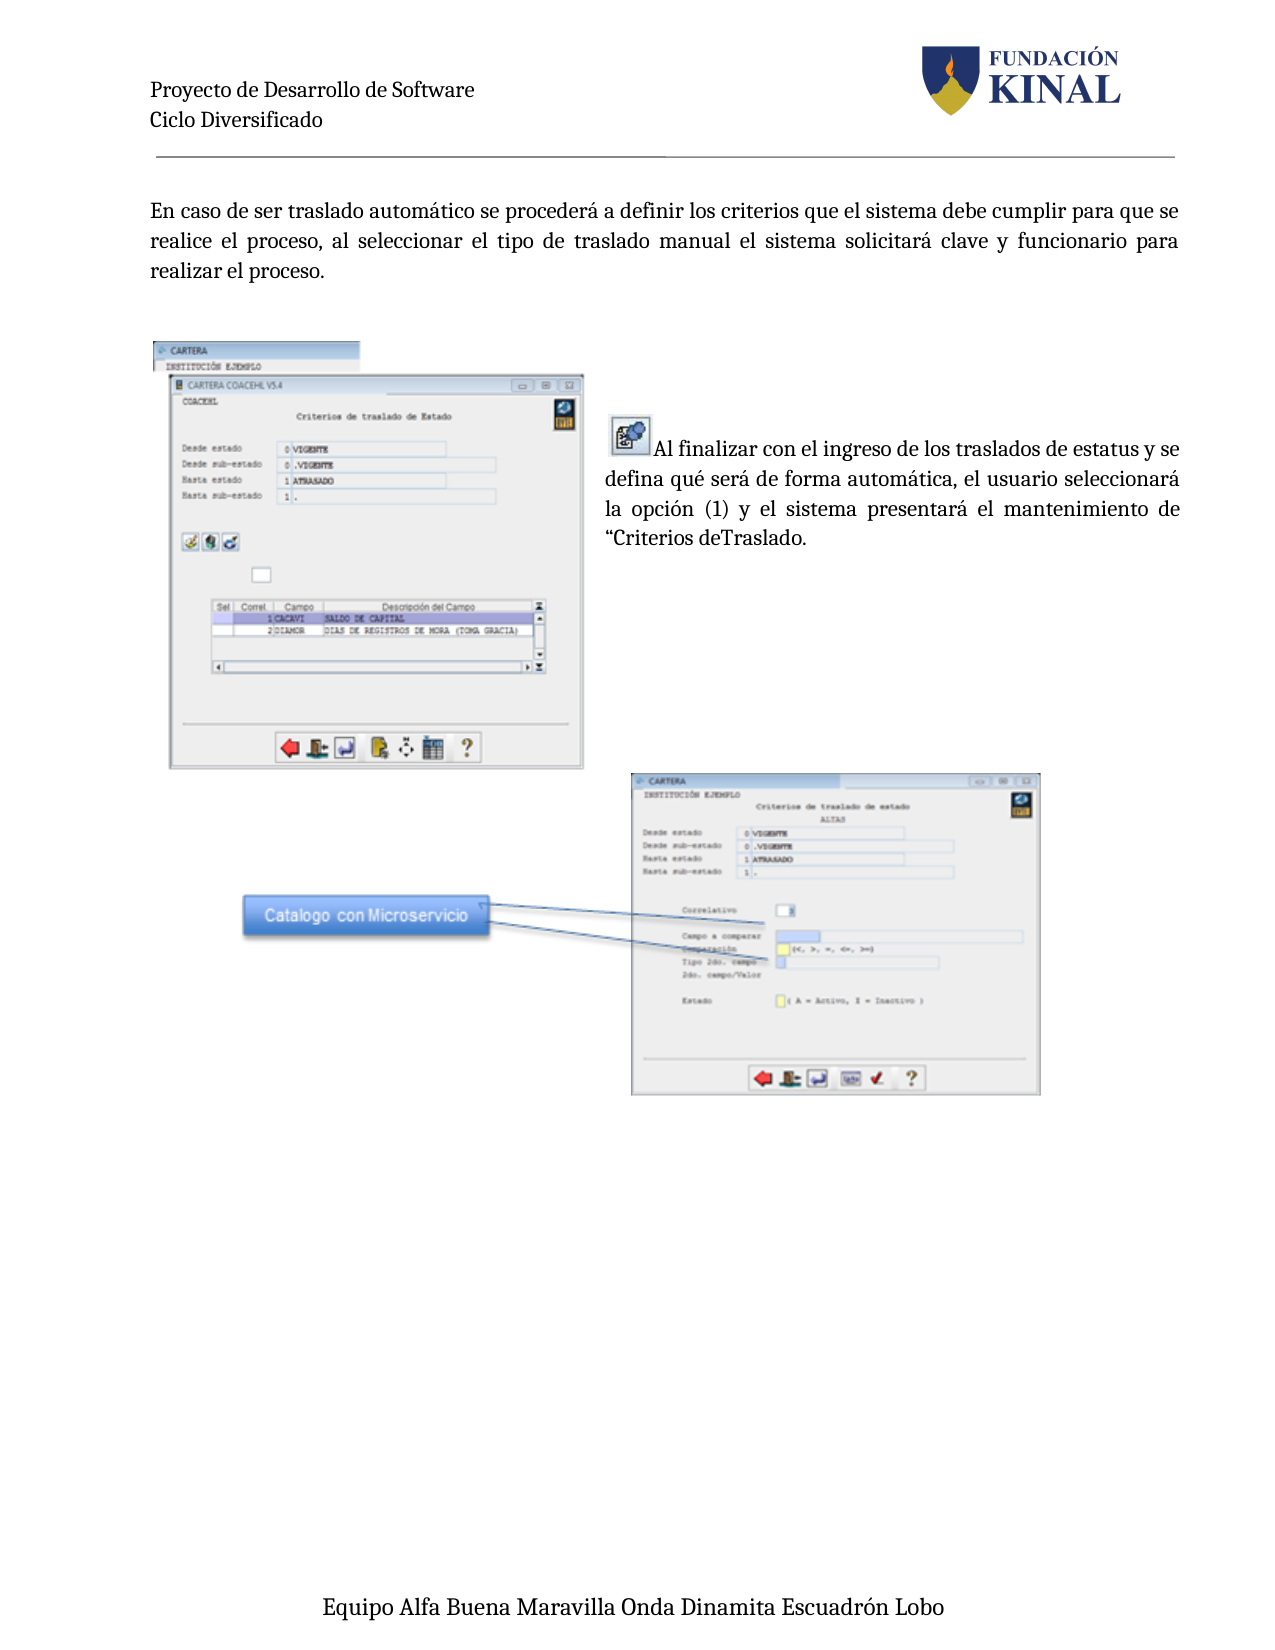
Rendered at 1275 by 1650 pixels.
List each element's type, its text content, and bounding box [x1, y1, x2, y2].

picture [918, 43, 1125, 119]
picture [153, 341, 586, 773]
text Al finalizar con el ingreso de los traslados de estatus y se defina qué será de forma automática, el usuario seleccionará la opción (1) y el sistema presentará el mantenimiento de “Criterios deTraslado. [605, 414, 1181, 551]
text En caso de ser traslado automático se procederá a definir los criterios que el sistema debe cumplir para que se realice el proceso, al seleccionar el tipo de traslado manual el sistema solicitará clave y funcionario para realizar el proceso. [150, 198, 1181, 285]
picture [235, 773, 1044, 1099]
picture [607, 414, 654, 457]
